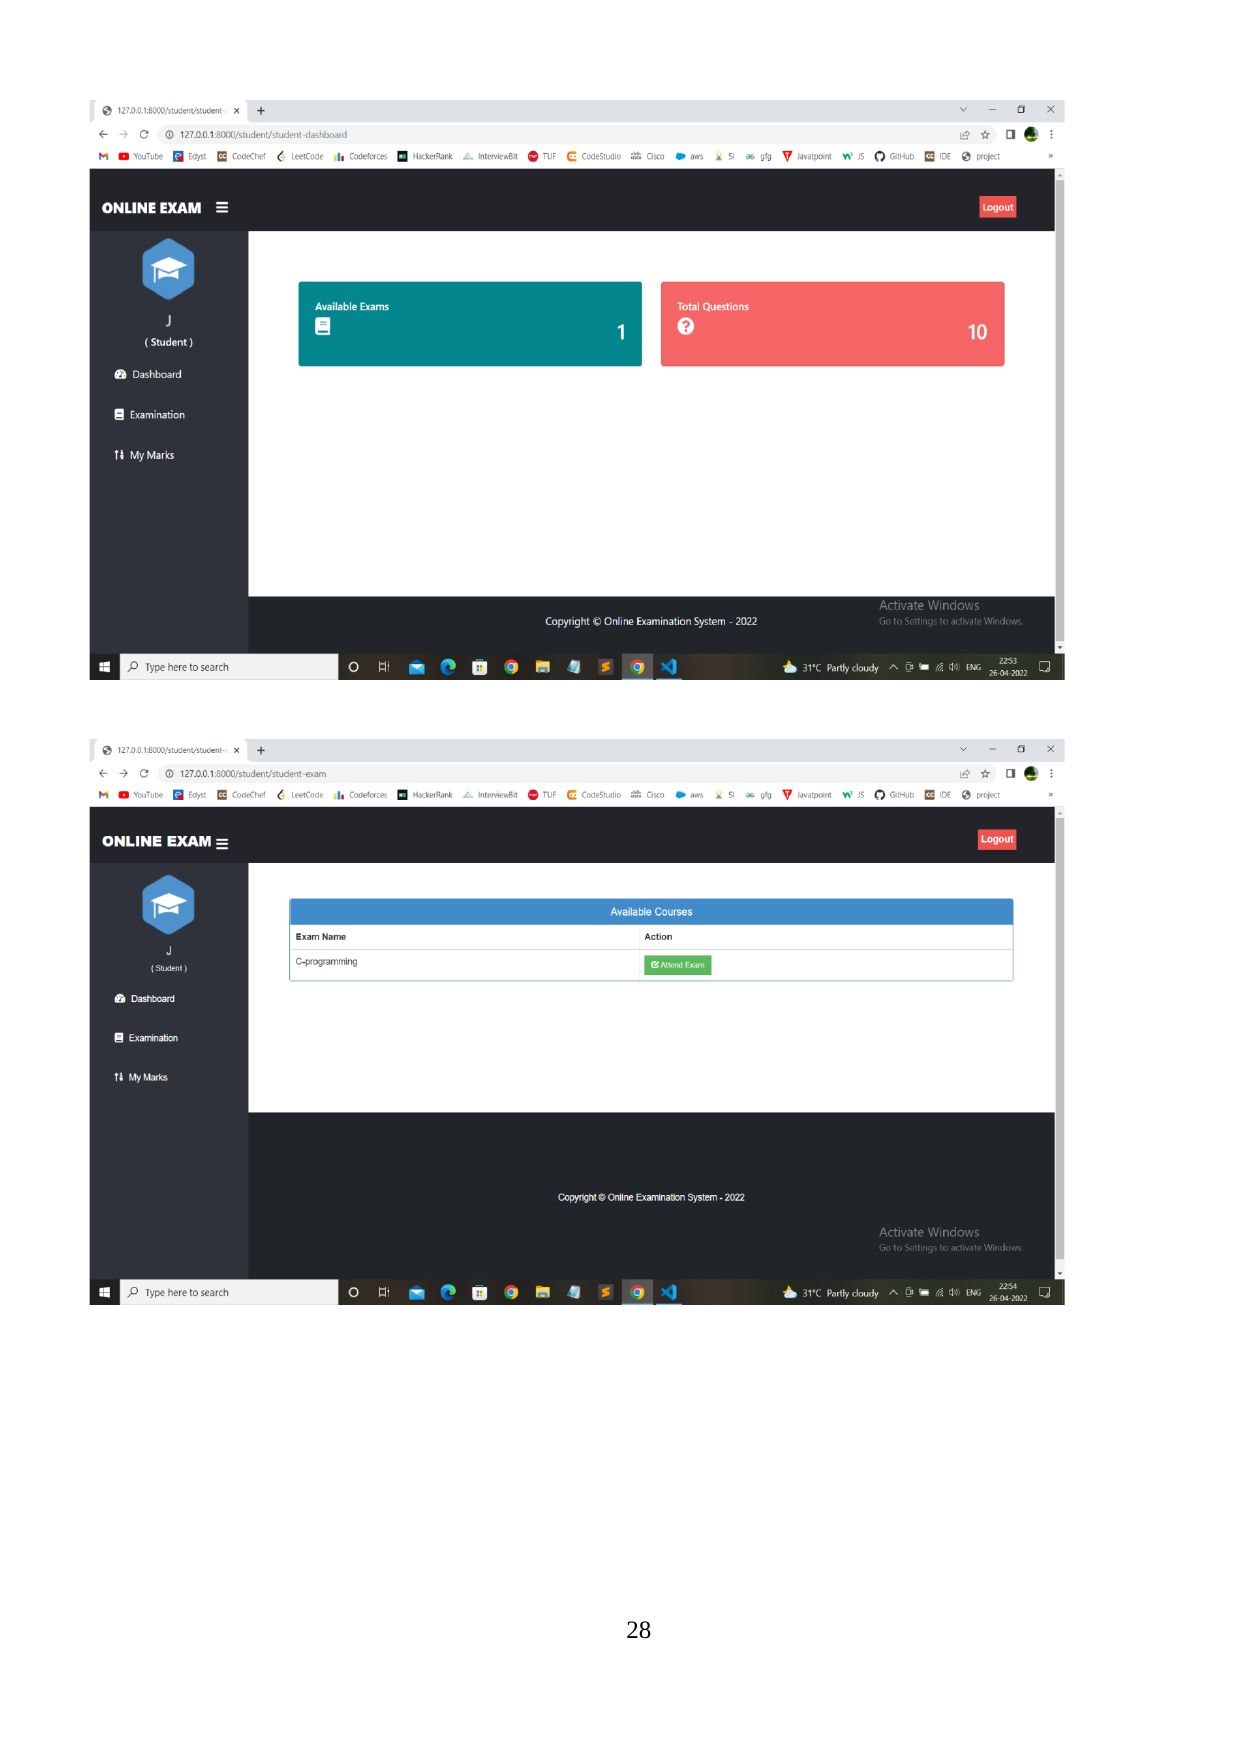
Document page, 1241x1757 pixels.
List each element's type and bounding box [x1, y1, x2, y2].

picture [89, 100, 1065, 680]
picture [89, 739, 1065, 1305]
